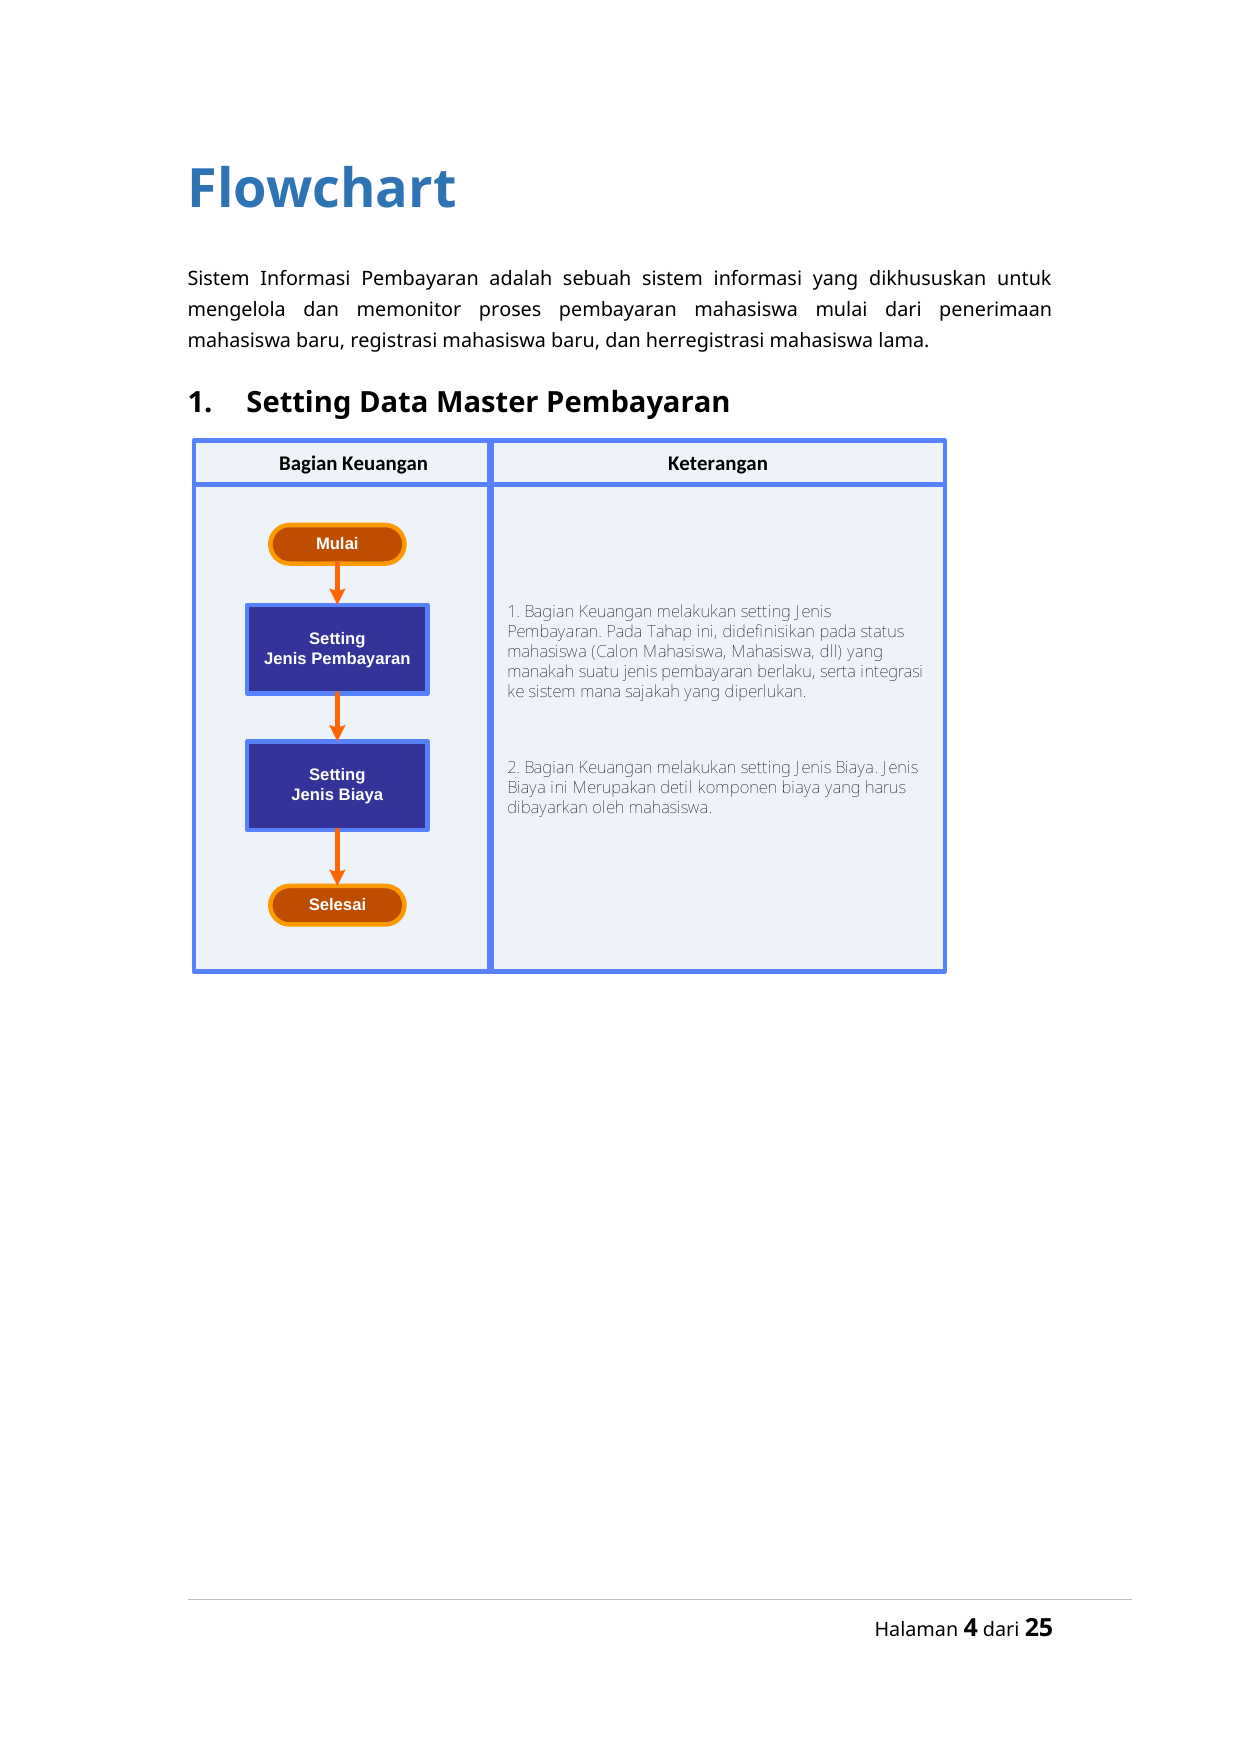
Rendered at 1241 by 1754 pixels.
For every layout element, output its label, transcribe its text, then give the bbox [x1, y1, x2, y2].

text Sistem Informasi Pembayaran adalah sebuah sistem informasi yang dikhususkan untuk mengelola dan memonitor proses pembayaran mahasiswa mulai dari penerimaan mahasiswa baru, registrasi mahasiswa baru, dan herregistrasi mahasiswa lama. [187, 264, 1053, 353]
subtitle Flowchart [187, 150, 1053, 224]
subtitle Setting Data Master Pembayaran [187, 382, 1053, 421]
